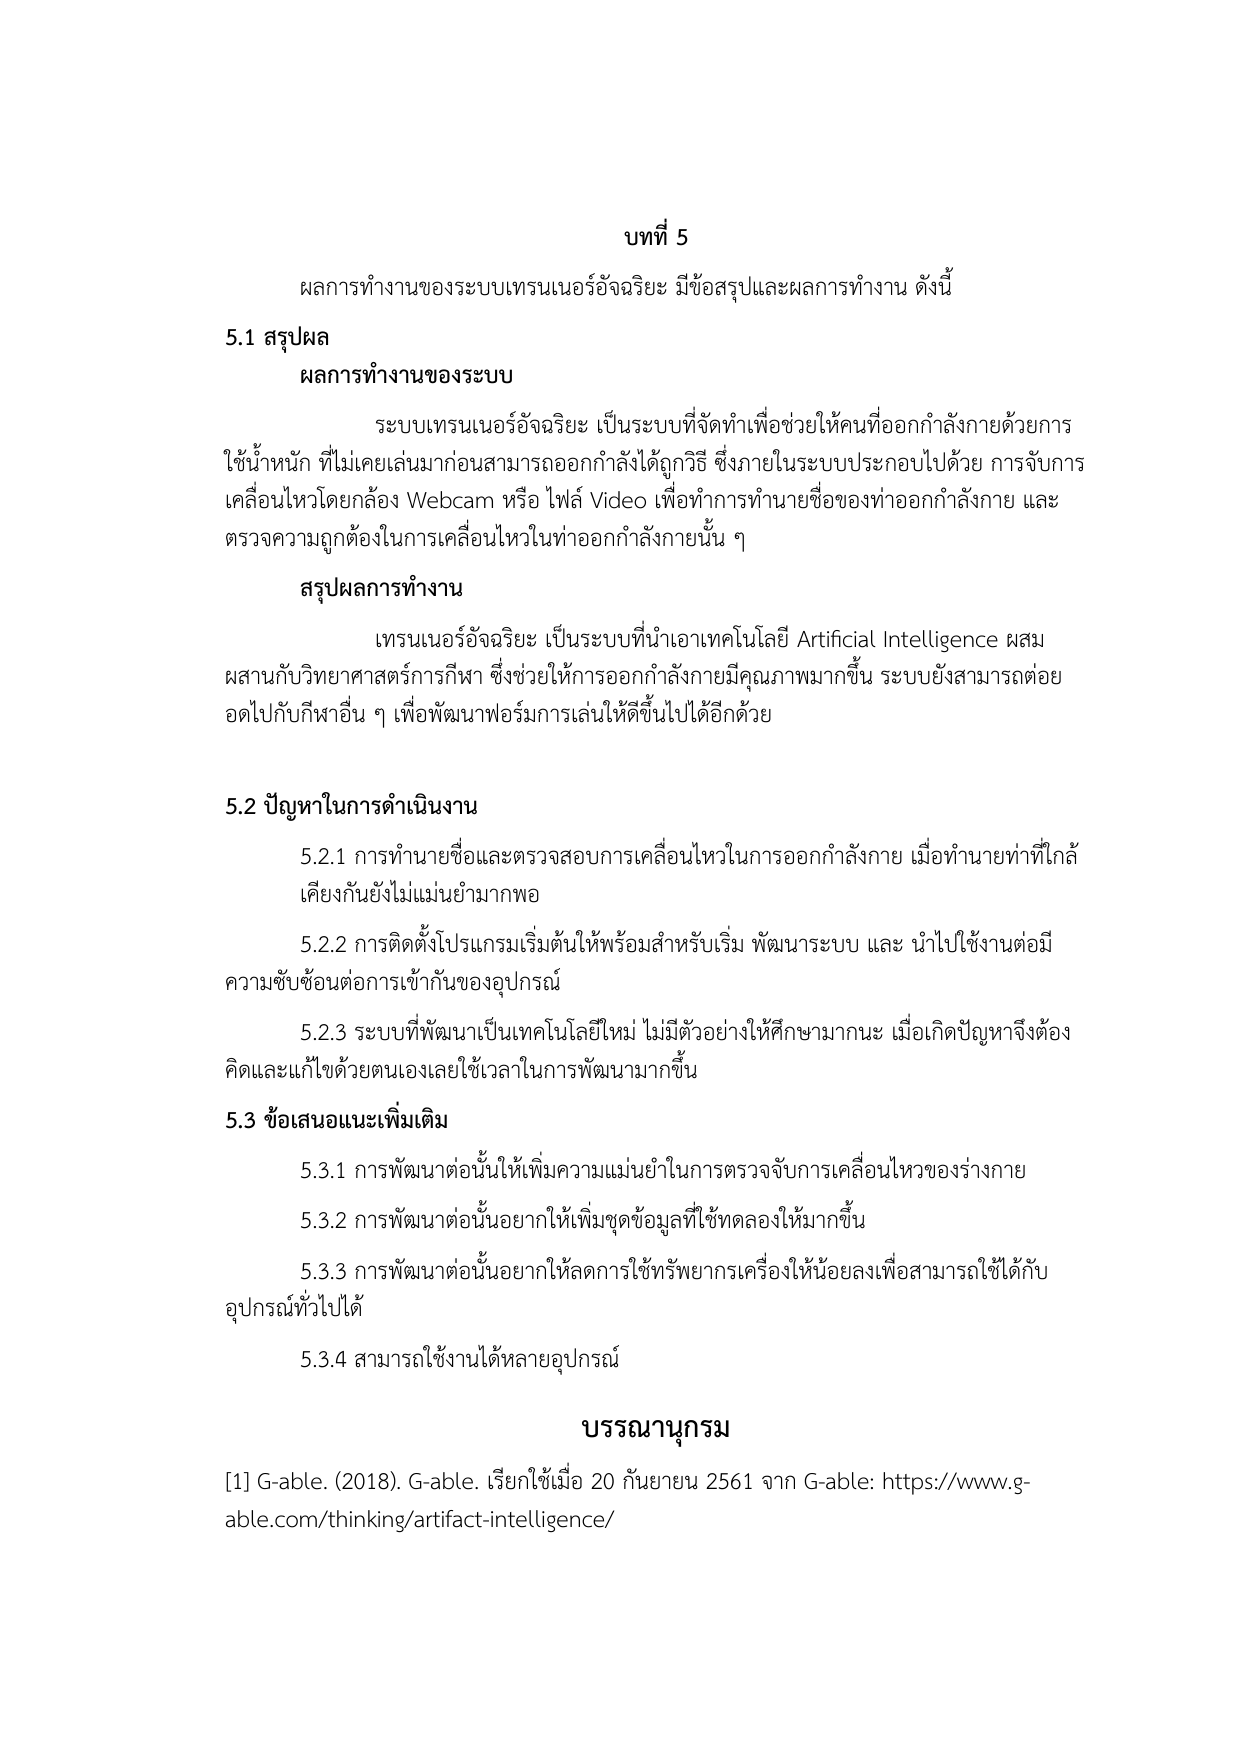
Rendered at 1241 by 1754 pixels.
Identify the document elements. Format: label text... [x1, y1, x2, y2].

subtitle 5.1 สรุปผล [225, 316, 1087, 354]
text 5.3.1 การพัฒนาต่อนั้นให้เพิ่มความแม่นยำในการตรวจจับการเคลื่อนไหวของร่างกาย [225, 1149, 1087, 1187]
text ผลการทำงานของระบบ [225, 354, 1087, 392]
text ผลการทำงานของระบบเทรนเนอร์อัจฉริยะ มีข้อสรุปและผลการทำงาน ดังนี้ [225, 266, 1087, 304]
text 5.2.1 การทำนายชื่อและตรวจสอบการเคลื่อนไหวในการออกกำลังกาย เมื่อทำนายท่าที่ใกล้เคียงกันยังไม่แม่นยำมากพอ [300, 835, 1087, 911]
text 5.2.3 ระบบที่พัฒนาเป็นเทคโนโลยีใหม่ ไม่มีตัวอย่างให้ศึกษามากนะ เมื่อเกิดปัญหาจึงต้องคิดและแก้ไขด้วยตนเองเลยใช้เวลาในการพัฒนามากขึ้น [225, 1011, 1087, 1087]
text 5.3.3 การพัฒนาต่อนั้นอยากให้ลดการใช้ทรัพยากรเครื่องให้น้อยลงเพื่อสามารถใช้ได้กับอุปกรณ์ทั่วไปได้ [225, 1250, 1087, 1325]
text สรุปผลการทำงาน [225, 567, 1087, 605]
text 5.2.2 การติดตั้งโปรแกรมเริ่มต้นให้พร้อมสำหรับเริ่ม พัฒนาระบบ และ นำไปใช้งานต่อมีความซับซ้อนต่อการเข้ากันของอุปกรณ์ [225, 923, 1087, 999]
text 5.3.2 การพัฒนาต่อนั้นอยากให้เพิ่มชุดข้อมูลที่ใช้ทดลองให้มากขึ้น [225, 1199, 1087, 1237]
text 5.3.4 สามารถใช้งานได้หลายอุปกรณ์ [225, 1338, 1087, 1375]
subtitle บรรณานุกรม [225, 1400, 1087, 1447]
text ระบบเทรนเนอร์อัจฉริยะ เป็นระบบที่จัดทำเพื่อช่วยให้คนที่ออกกำลังกายด้วยการใช้น้ำหนัก ที่ไม่เคยเล่นมาก่อนสามารถออกกำลังได้ถูกวิธี ซึ่งภายในระบบประกอบไปด้วย การจับการเคลื่อนไหวโดยกล้อง Webcam หรือ ไฟล์ Video เพื่อทำการทำนายชื่อของท่าออกกำลังกาย และตรวจความถูกต้องในการเคลื่อนไหวในท่าออกกำลังกายนั้น ๆ [225, 404, 1087, 555]
subtitle 5.3 ข้อเสนอแนะเพิ่มเติม [225, 1099, 1087, 1137]
subtitle บทที่ 5 [225, 216, 1087, 253]
subtitle 5.2 ปัญหาในการดำเนินงาน [225, 785, 1087, 823]
text เทรนเนอร์อัจฉริยะ เป็นระบบที่นำเอาเทคโนโลยี Artificial Intelligence ผสมผสานกับวิทยาศาสตร์การกีฬา ซึ่งช่วยให้การออกกำลังกายมีคุณภาพมากขึ้น ระบบยังสามารถต่อยอดไปกับกีฬาอื่น ๆ เพื่อพัฒนาฟอร์มการเล่นให้ดีขึ้นไปได้อีกด้วย [225, 618, 1087, 731]
